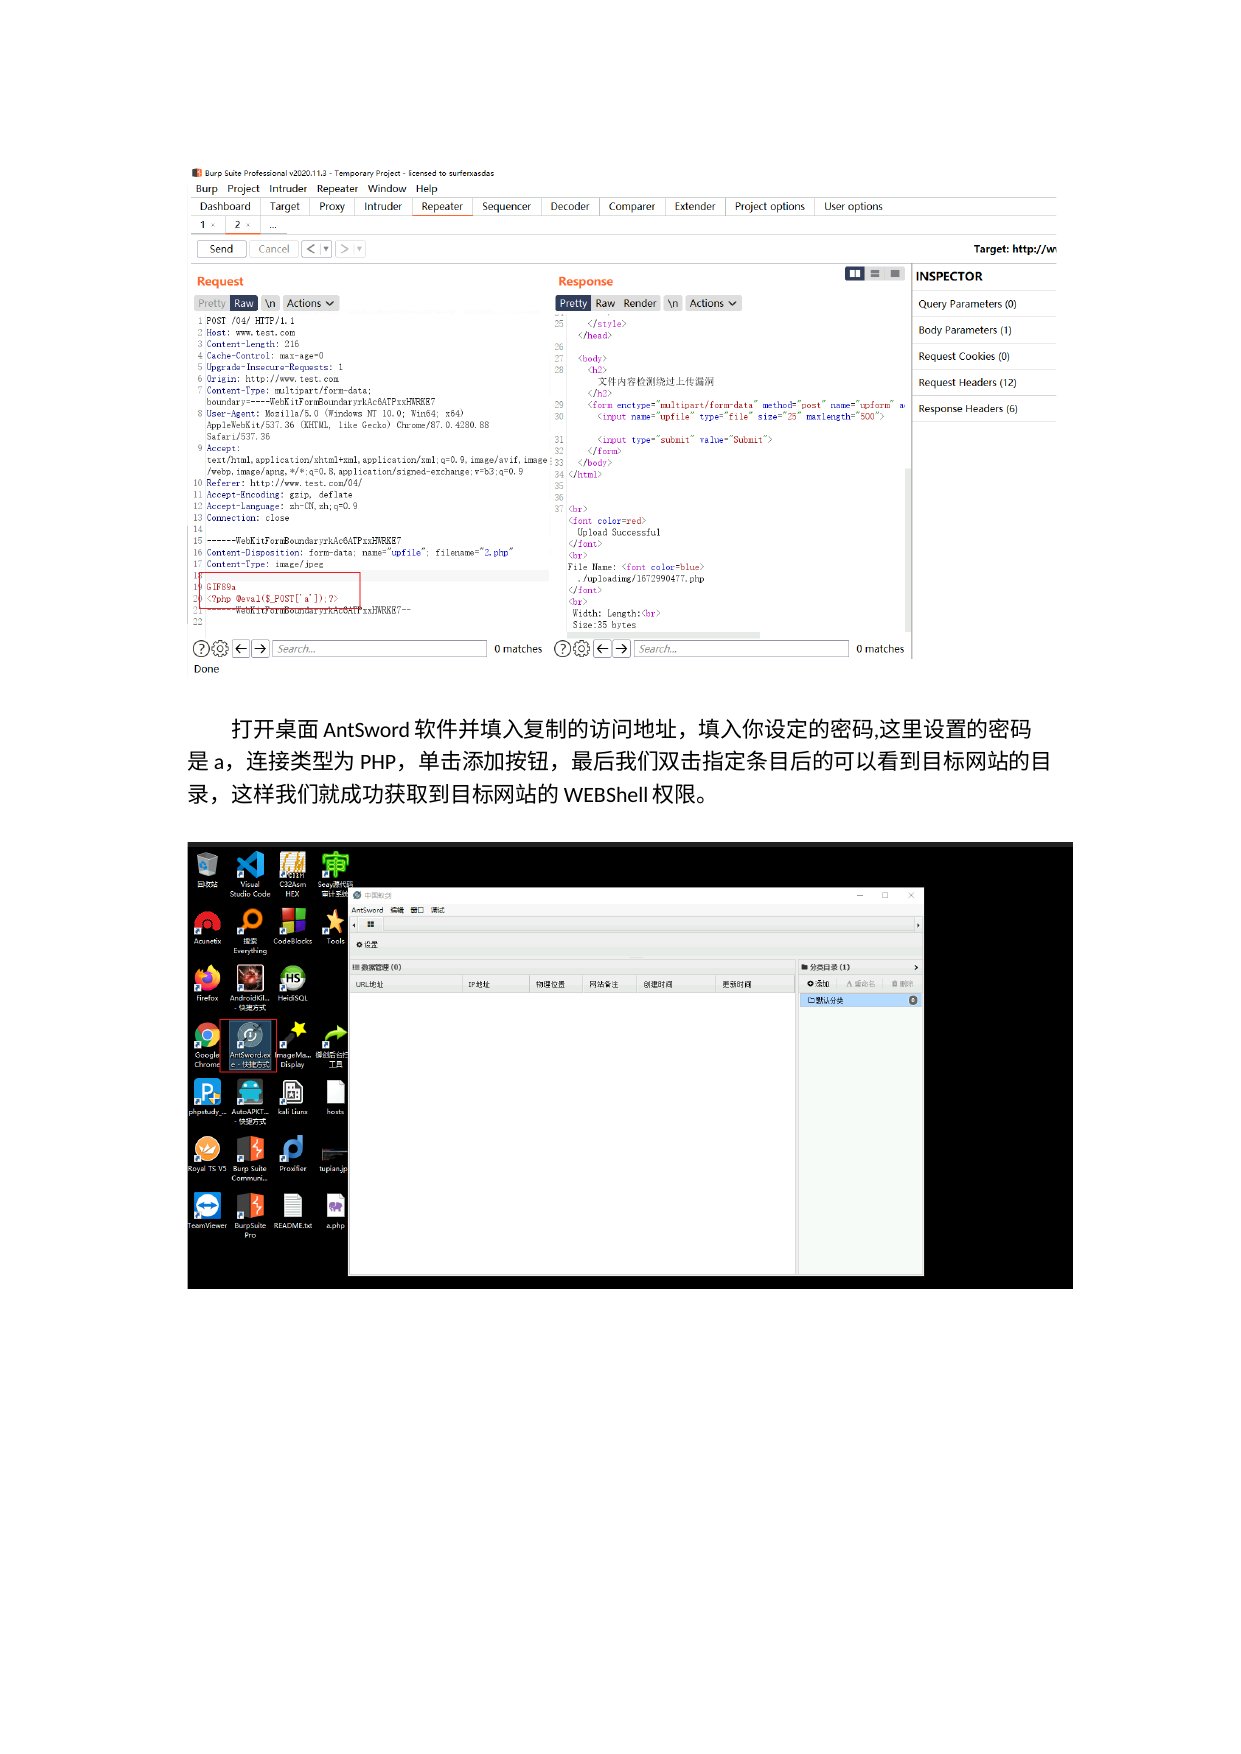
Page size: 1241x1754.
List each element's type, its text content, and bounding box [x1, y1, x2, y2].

picture [187, 842, 1073, 1289]
picture [187, 167, 1057, 677]
text 打开桌面AntSword软件并填入复制的访问地址，填入你设定的密码,这里设置的密码是a，连接类型为PHP，单击添加按钮，最后我们双击指定条目后的可以看到目标网站的目录，这样我们就成功获取到目标网站的WEBShell权限。 [187, 711, 1053, 809]
